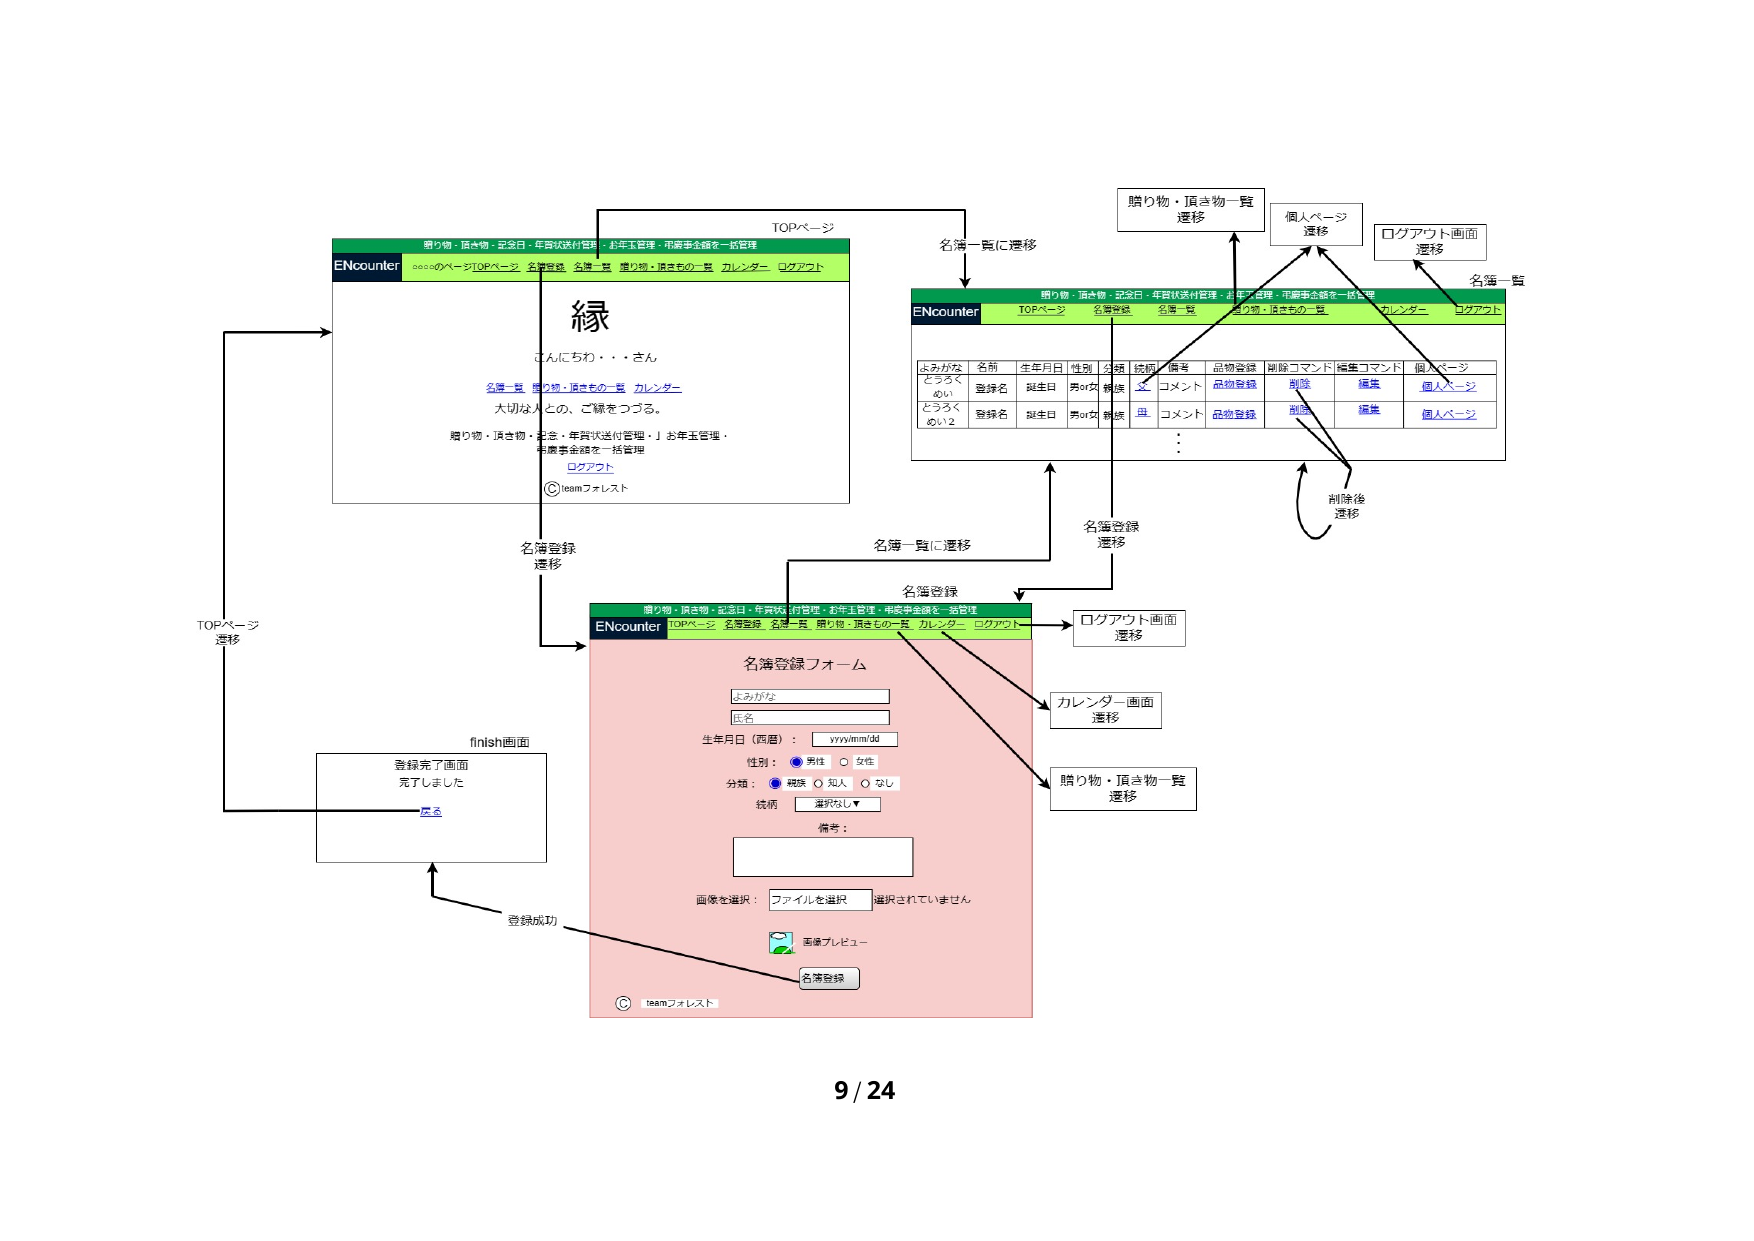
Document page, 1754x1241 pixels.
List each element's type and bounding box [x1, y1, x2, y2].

picture [177, 188, 1551, 1018]
